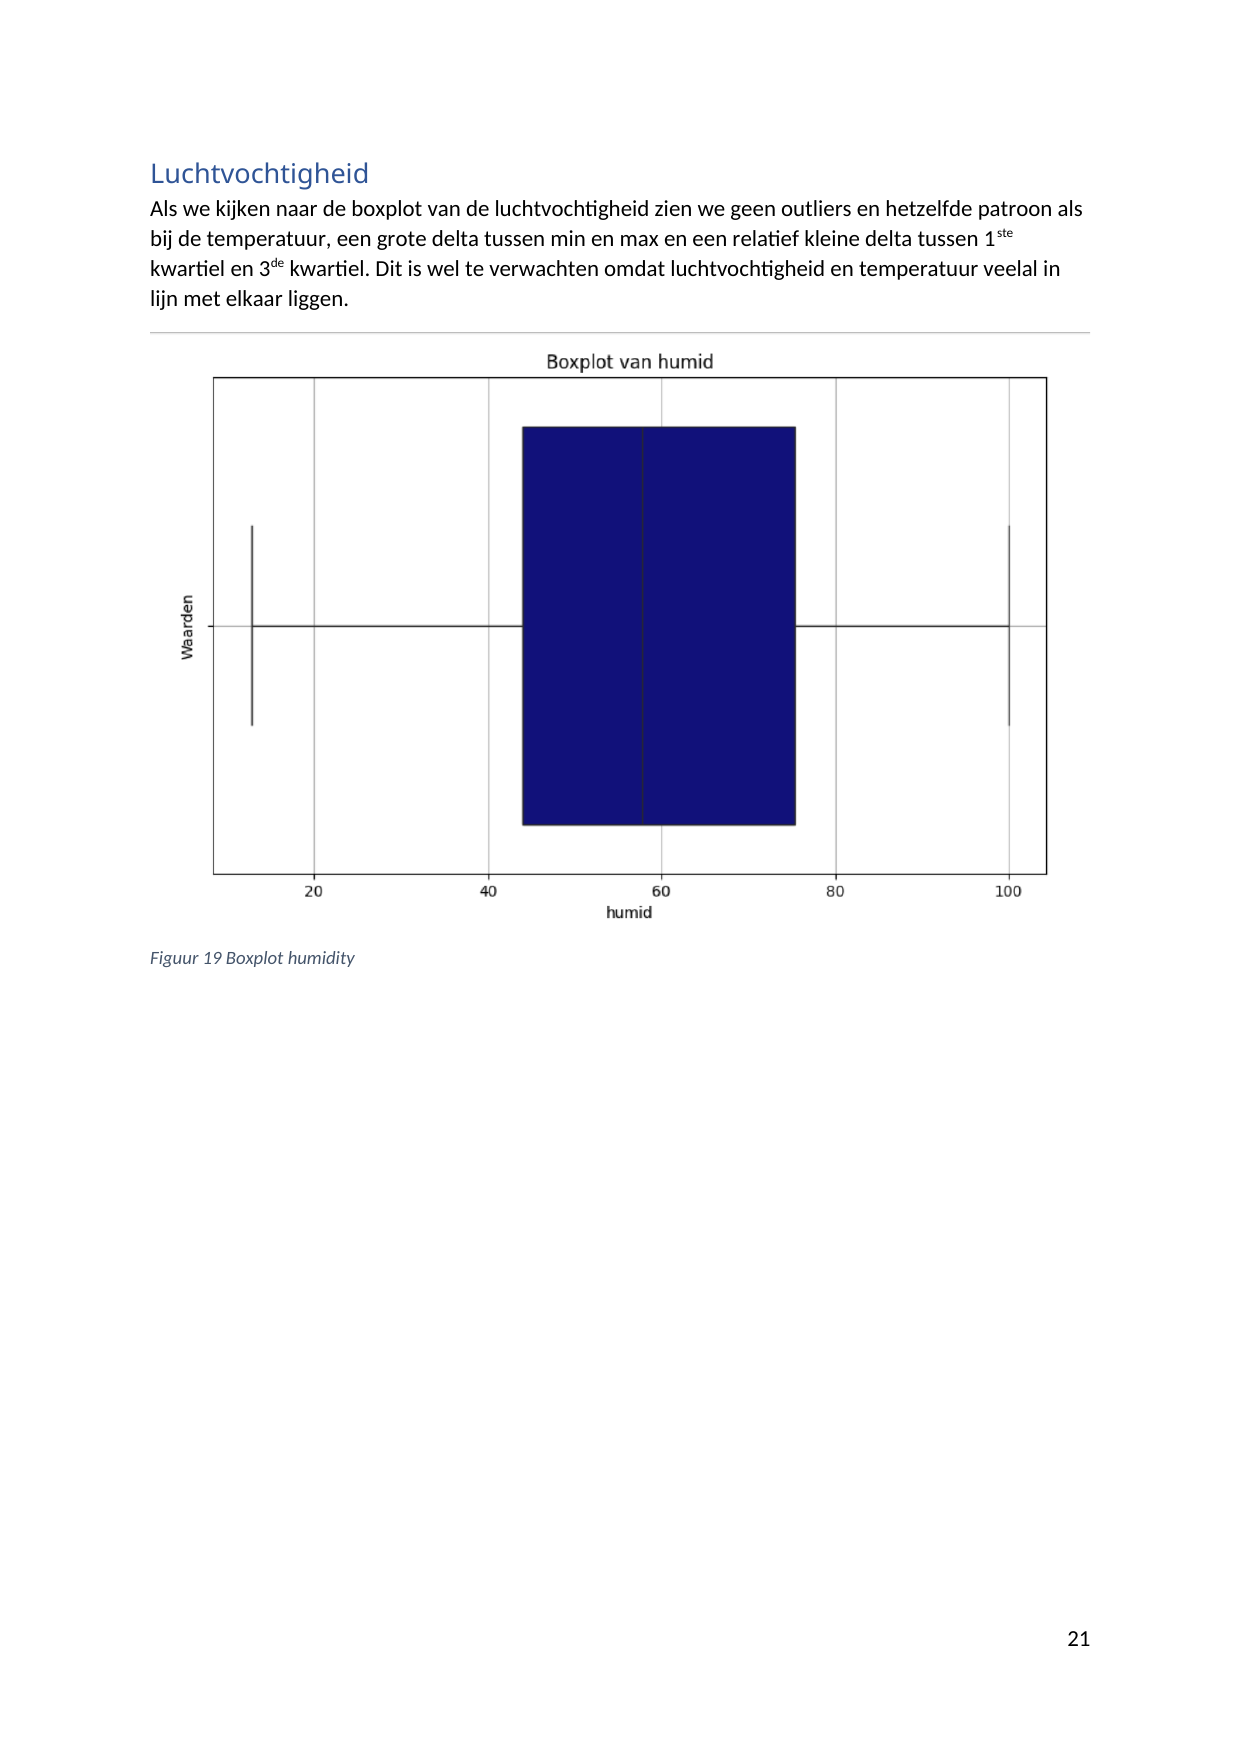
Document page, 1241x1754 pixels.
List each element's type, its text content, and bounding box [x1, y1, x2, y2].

text Figuur 19 Boxplot humidity [150, 946, 1090, 969]
picture [150, 331, 1091, 928]
text Als we kijken naar de boxplot van de luchtvochtigheid zien we geen outliers en hetzelfde patroon als bij de temperatuur, een grote delta tussen min en max en een relatief kleine delta tussen 1ste kwartiel en 3de kwartiel. Dit is wel te verwachten omdat luchtvochtigheid en temperatuur veelal in lijn met elkaar liggen. [150, 194, 1090, 313]
subtitle Luchtvochtigheid [150, 154, 1090, 191]
